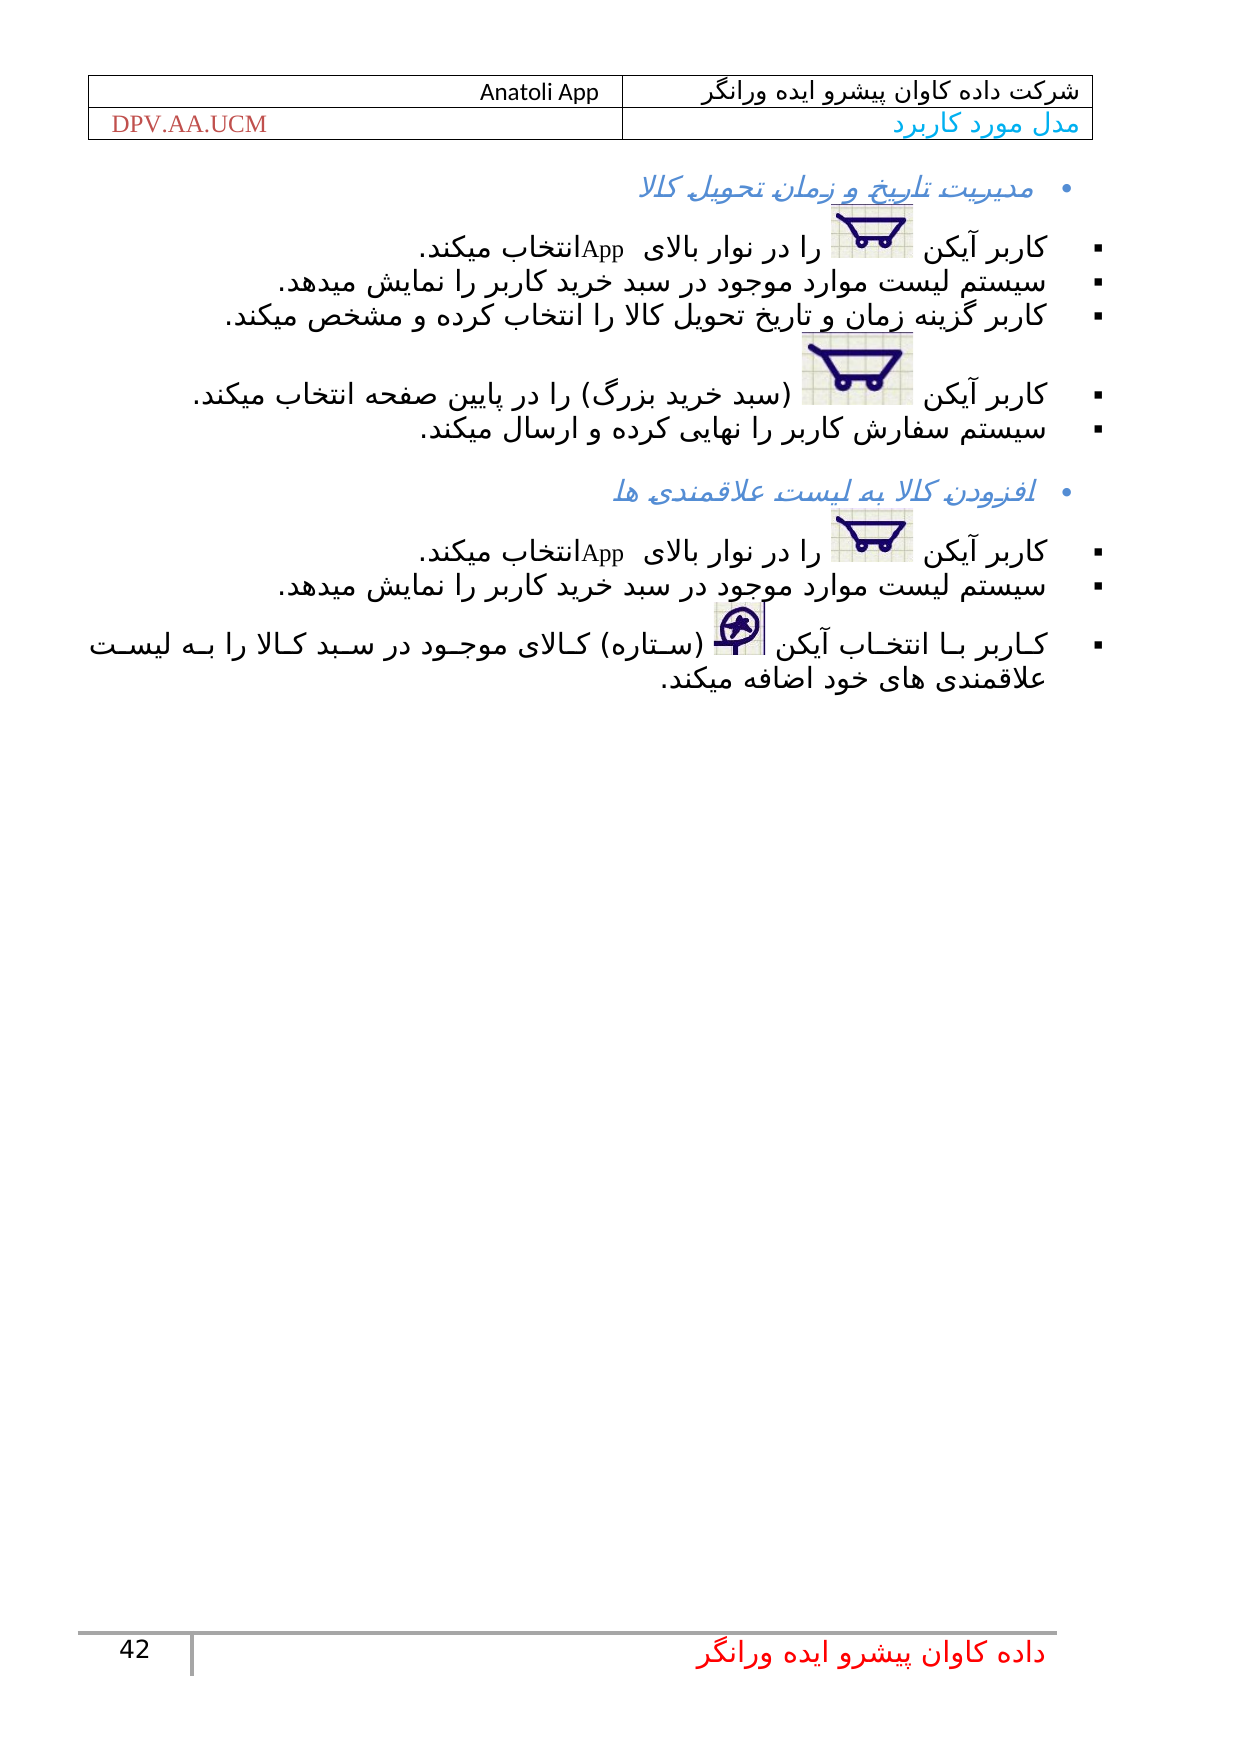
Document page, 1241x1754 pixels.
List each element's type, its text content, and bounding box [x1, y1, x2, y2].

list کاربر آیکن (سبد خرید بزرگ) را در پایین صفحه انتخاب میکند. [89, 333, 1092, 411]
list کاربر آیکن را در نوار بالای Appانتخاب میکند. [89, 205, 1092, 265]
list سیستم لیست موارد موجود در سبد خرید کاربر را نمایش میدهد. [89, 568, 1092, 602]
subtitle افزودن کالا به لیست علاقمندی ها [89, 474, 1063, 508]
picture [831, 508, 914, 562]
subtitle مدیریت تاریخ و زمان تحویل کالا [89, 171, 1063, 205]
picture [713, 602, 766, 655]
list کاربر با انتخاب آیکن (ستاره) کالای موجود در سبد کالا را به لیست علاقمندی های خود اضافه میکند. [89, 602, 1092, 695]
list سیستم سفارش کاربر را نهایی کرده و ارسال میکند. [89, 411, 1092, 445]
list کاربر آیکن را در نوار بالای Appانتخاب میکند. [89, 508, 1092, 568]
picture [801, 332, 914, 405]
list سیستم لیست موارد موجود در سبد خرید کاربر را نمایش میدهد. [89, 265, 1092, 299]
list کاربر گزینه زمان و تاریخ تحویل کالا را انتخاب کرده و مشخص میکند. [89, 299, 1092, 333]
picture [831, 204, 914, 258]
